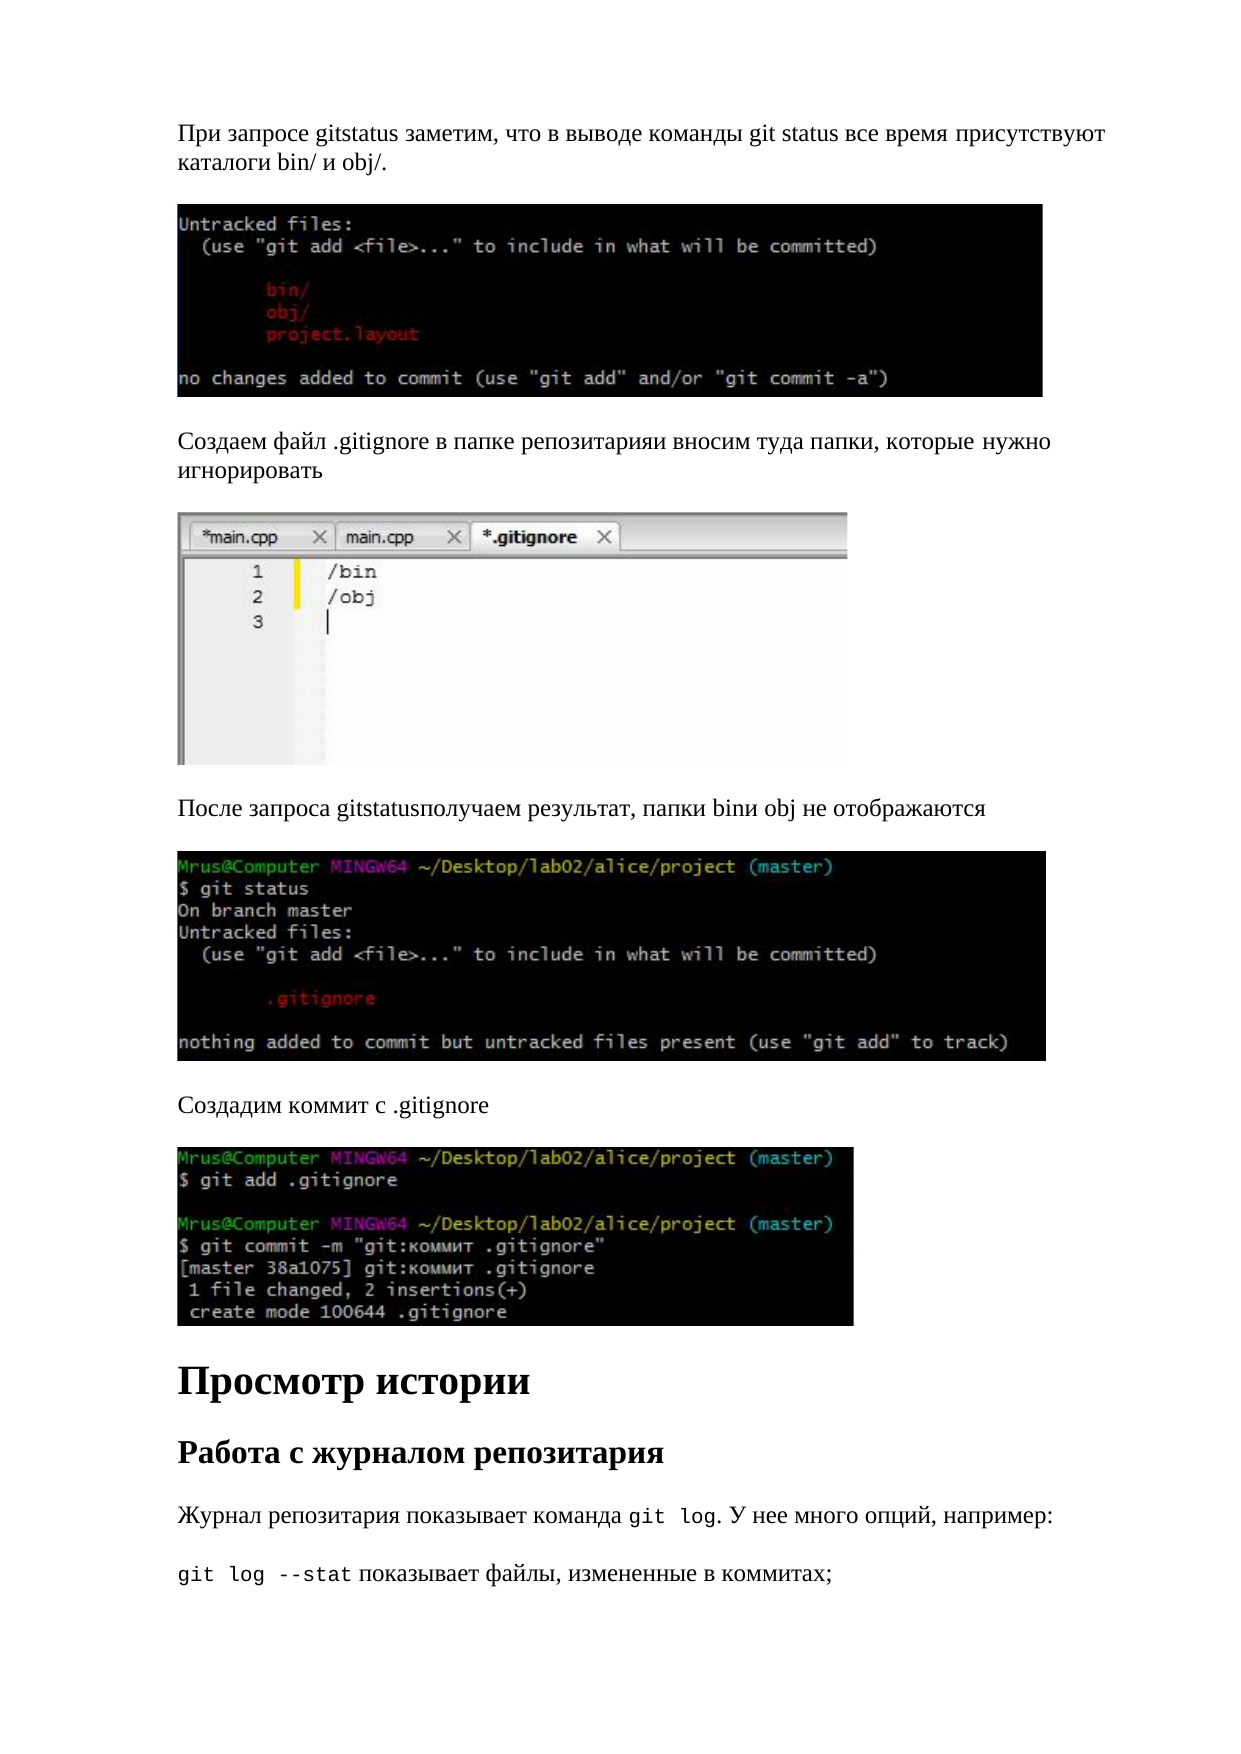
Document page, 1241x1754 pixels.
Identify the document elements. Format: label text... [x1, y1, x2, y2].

picture [177, 851, 1046, 1061]
picture [177, 512, 848, 765]
subtitle Создаем файл .gitignore в папке репозитарияи вносим туда папки, которые нужно игнорировать [177, 426, 1152, 484]
subtitle При запросе gitstatus заметим, что в выводе команды git status все время присутствуют каталоги bin/ и obj/. [177, 118, 1152, 176]
text Просмотр истории [177, 1355, 1152, 1403]
subtitle После запроса gitstatusполучаем результат, папки binи obj не отображаются [177, 793, 1152, 822]
subtitle Создадим коммит с .gitignore [177, 1090, 1152, 1119]
text Работа с журналом репозитария [177, 1432, 1152, 1471]
text Журнал репозитария показывает команда git log. У нее много опций, например: [177, 1500, 1152, 1529]
picture [177, 1147, 854, 1326]
text git log --stat показывает файлы, измененные в коммитах; [177, 1558, 1152, 1588]
picture [177, 204, 1043, 397]
